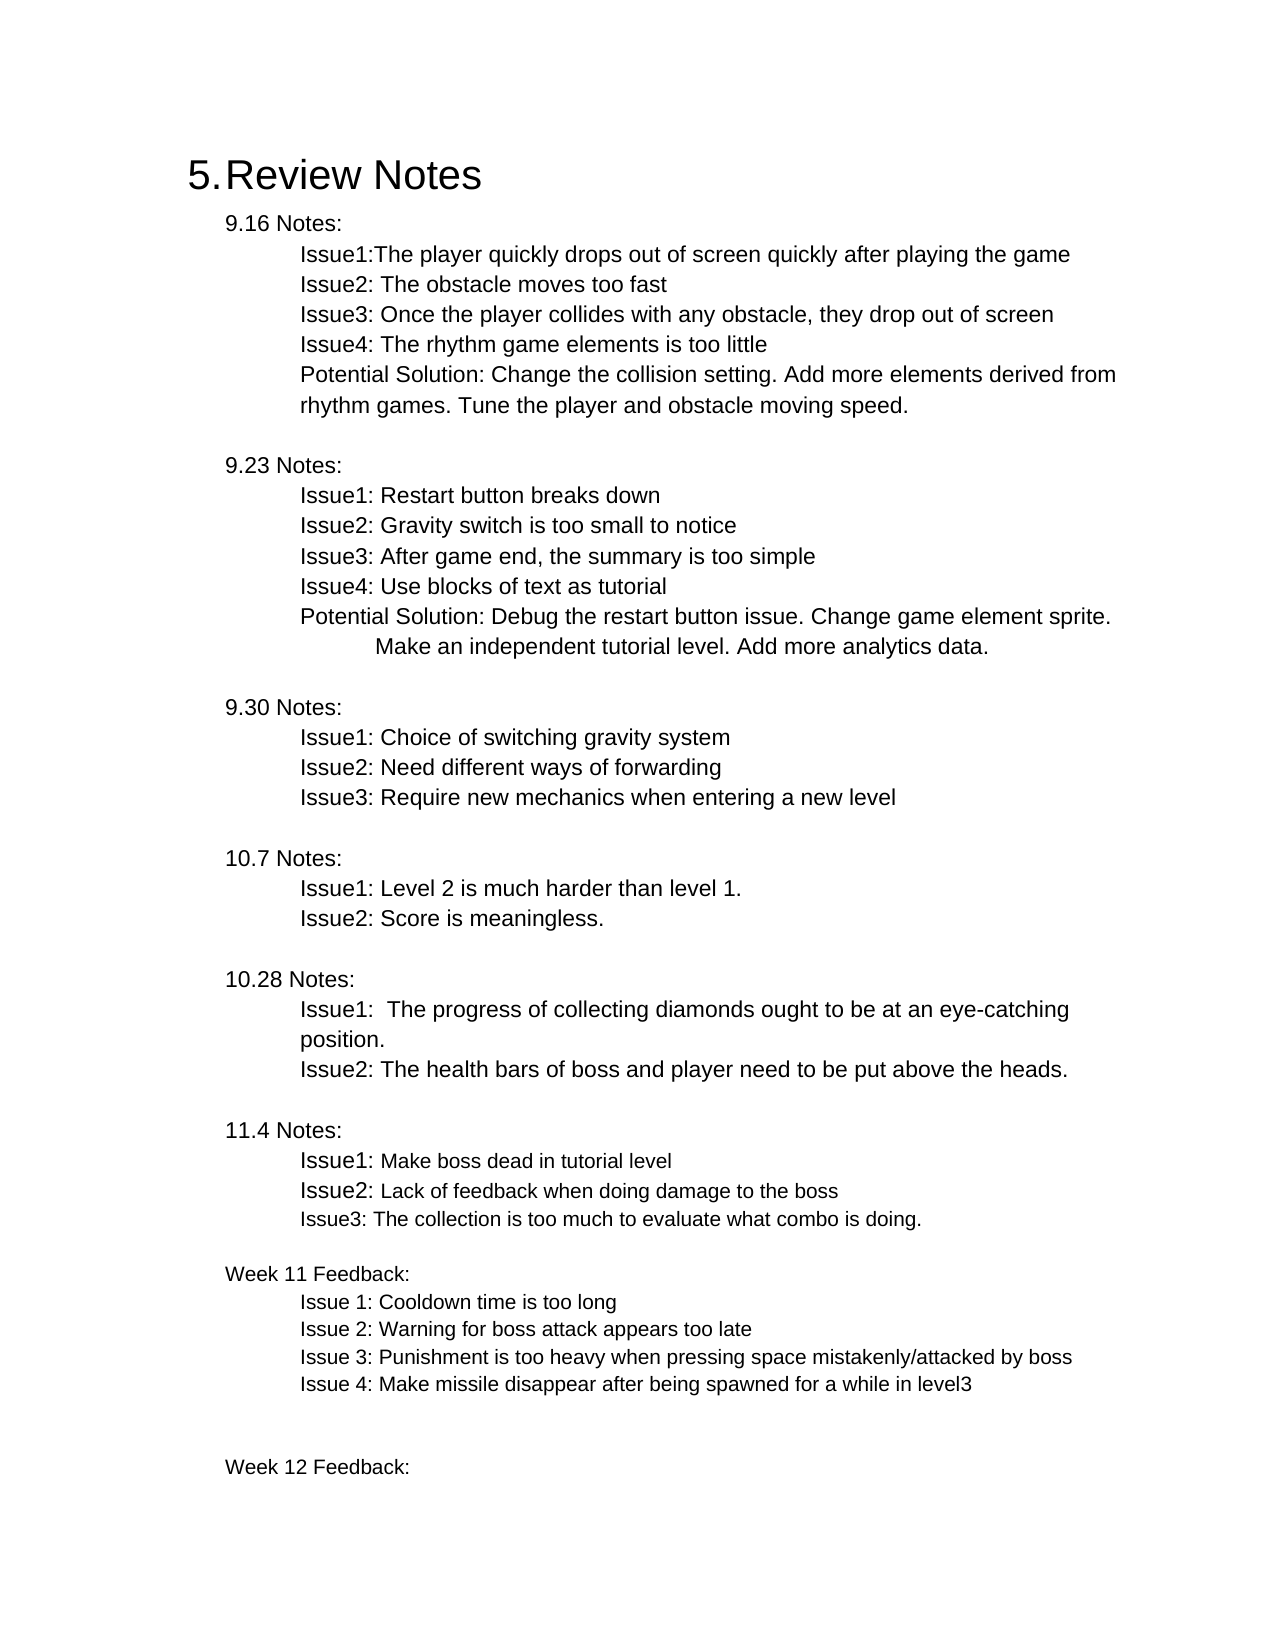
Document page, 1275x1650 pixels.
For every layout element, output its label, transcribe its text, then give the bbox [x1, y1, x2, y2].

text Issue2: The health bars of boss and player need to be put above the heads. [300, 1056, 1125, 1083]
text 10.28 Notes: [150, 966, 1125, 992]
text 9.23 Notes: [225, 452, 1125, 478]
text Issue2: Need different ways of forwarding [150, 754, 1125, 781]
text 9.16 Notes: [225, 210, 1125, 237]
text Week 11 Feedback: [150, 1262, 1125, 1286]
text Issue1: The progress of collecting diamonds ought to be at an eye-catching position. [300, 996, 1125, 1052]
text Issue2: Lack of feedback when doing damage to the boss [150, 1177, 1125, 1203]
text 11.4 Notes: [150, 1117, 1125, 1143]
text Issue3: Require new mechanics when entering a new level [150, 784, 1125, 811]
subtitle Review Notes [187, 150, 1125, 198]
text 10.7 Notes: [150, 845, 1125, 871]
text Issue2: The obstacle moves too fast [225, 271, 1125, 297]
text Issue3: The collection is too much to evaluate what combo is doing. [150, 1207, 1125, 1231]
text Issue 2: Warning for boss attack appears too late [225, 1317, 1125, 1341]
text Issue4: The rhythm game elements is too little [225, 331, 1125, 358]
text 9.30 Notes: [150, 694, 1125, 720]
text Potential Solution: Debug the restart button issue. Change game element sprite. Make an independent tutorial level. Add more analytics data. [300, 603, 1125, 660]
text Issue3: After game end, the summary is too simple [300, 543, 1125, 569]
text Issue1:The player quickly drops out of screen quickly after playing the game [225, 241, 1125, 267]
text Potential Solution: Change the collision setting. Add more elements derived from rhythm games. Tune the player and obstacle moving speed. [300, 361, 1125, 418]
text Issue 3: Punishment is too heavy when pressing space mistakenly/attacked by boss [150, 1345, 1125, 1369]
text Issue3: Once the player collides with any obstacle, they drop out of screen [225, 301, 1125, 327]
text Issue1: Choice of switching gravity system [150, 724, 1125, 750]
text Issue4: Use blocks of text as tutorial [300, 573, 1125, 599]
text Week 12 Feedback: [150, 1455, 1125, 1479]
text Issue 4: Make missile disappear after being spawned for a while in level3 [150, 1372, 1125, 1396]
text Issue2: Score is meaningless. [150, 905, 1125, 932]
text Issue1: Restart button breaks down [225, 482, 1125, 509]
text Issue2: Gravity switch is too small to notice [225, 512, 1125, 539]
text Issue1: Make boss dead in tutorial level [150, 1147, 1125, 1173]
text Issue 1: Cooldown time is too long [150, 1290, 1125, 1314]
text Issue1: Level 2 is much harder than level 1. [150, 875, 1125, 901]
